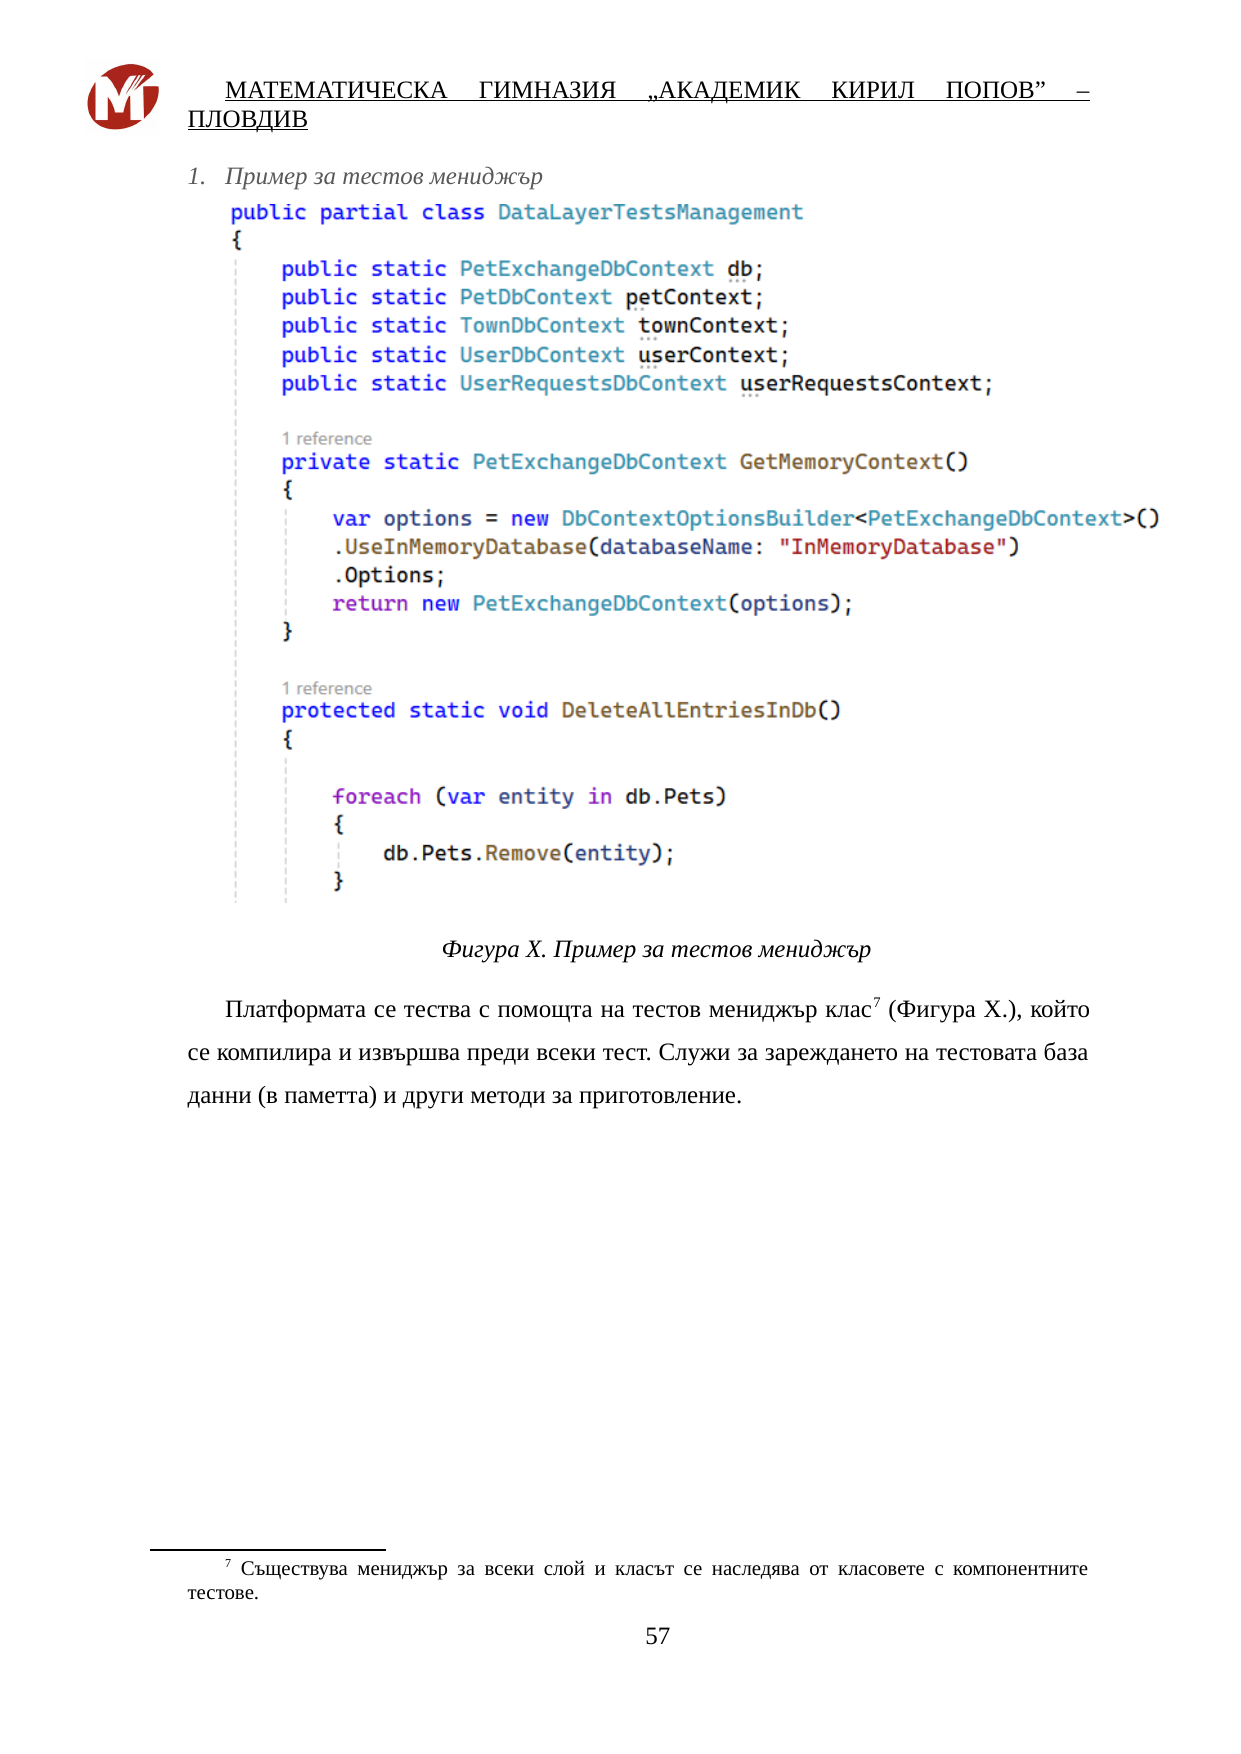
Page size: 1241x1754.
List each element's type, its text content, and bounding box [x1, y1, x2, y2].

picture [83, 58, 162, 137]
subtitle Пример за тестов мениджър [187, 161, 1090, 190]
text Платформата се тества с помощта на тестов мениджър клас (Фигура Х.), който се компилира и извършва преди всеки тест. Служи за зареждането на тестовата база данни (в паметта) и други методи за приготовление. [187, 994, 1090, 1109]
picture [225, 204, 1166, 903]
text Фигура Х. Пример за тестов мениджър [187, 934, 1090, 963]
